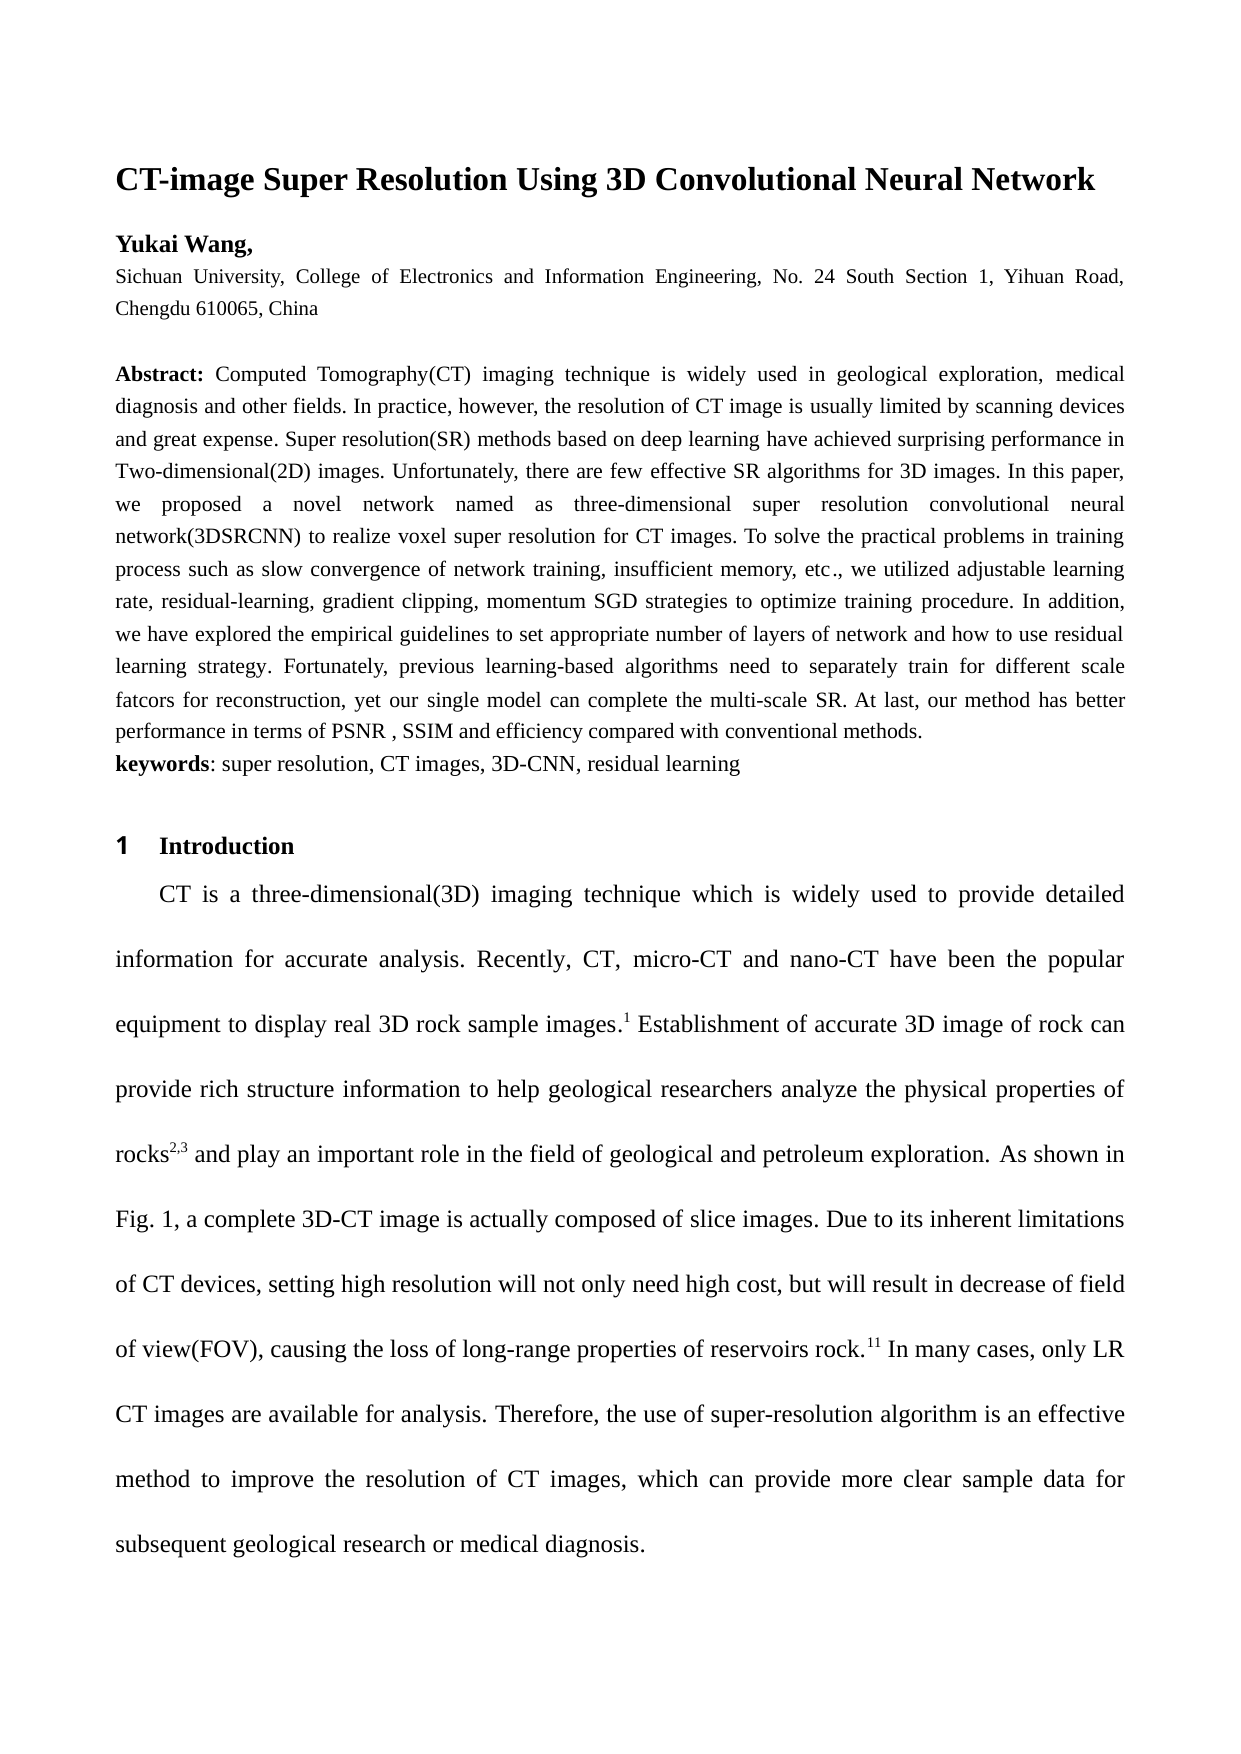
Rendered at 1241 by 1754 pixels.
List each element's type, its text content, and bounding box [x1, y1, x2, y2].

text CT is a three-dimensional(3D) imaging technique which is widely used to provide detailed information for accurate analysis. Recently, CT, micro-CT and nano-CT have been the popular equipment to display real 3D rock sample images.1 Establishment of accurate 3D image of rock can provide rich structure information to help geological researchers analyze the physical properties of rocks2,3 and play an important role in the field of geological and petroleum exploration. As shown in Fig. 1, a complete 3D-CT image is actually composed of slice images. Due to its inherent limitations of CT devices, setting high resolution will not only need high cost, but will result in decrease of field of view(FOV), causing the loss of long-range properties of reservoirs rock.11 In many cases, only LR CT images are available for analysis. Therefore, the use of super-resolution algorithm is an effective method to improve the resolution of CT images, which can provide more clear sample data for subsequent geological research or medical diagnosis. [115, 877, 1125, 1559]
list Introduction [115, 812, 1125, 877]
text Sichuan University, College of Electronics and Information Engineering, No. 24 South Section 1, Yihuan Road, Chengdu 610065, China [115, 259, 1125, 324]
text Yukai Wang, [115, 227, 1125, 259]
text keywords: super resolution, CT images, 3D-CNN, residual learning [115, 747, 1125, 779]
text Abstract: Computed Tomography(CT) imaging technique is widely used in geological exploration, medical diagnosis and other fields. In practice, however, the resolution of CT image is usually limited by scanning devices and great expense. Super resolution(SR) methods based on deep learning have achieved surprising performance in Two-dimensional(2D) images. Unfortunately, there are few effective SR algorithms for 3D images. In this paper, we proposed a novel network named as three-dimensional super resolution convolutional neural network(3DSRCNN) to realize voxel super resolution for CT images. To solve the practical problems in training process such as slow convergence of network training, insufficient memory, etc., we utilized adjustable learning rate, residual-learning, gradient clipping, momentum SGD strategies to optimize training procedure. In addition, we have explored the empirical guidelines to set appropriate number of layers of network and how to use residual learning strategy. Fortunately, previous learning-based algorithms need to separately train for different scale fatcors for reconstruction, yet our single model can complete the multi-scale SR. At last, our method has better performance in terms of PSNR , SSIM and efficiency compared with conventional methods. [115, 357, 1125, 747]
text CT-image Super Resolution Using 3D Convolutional Neural Network [115, 146, 1125, 211]
